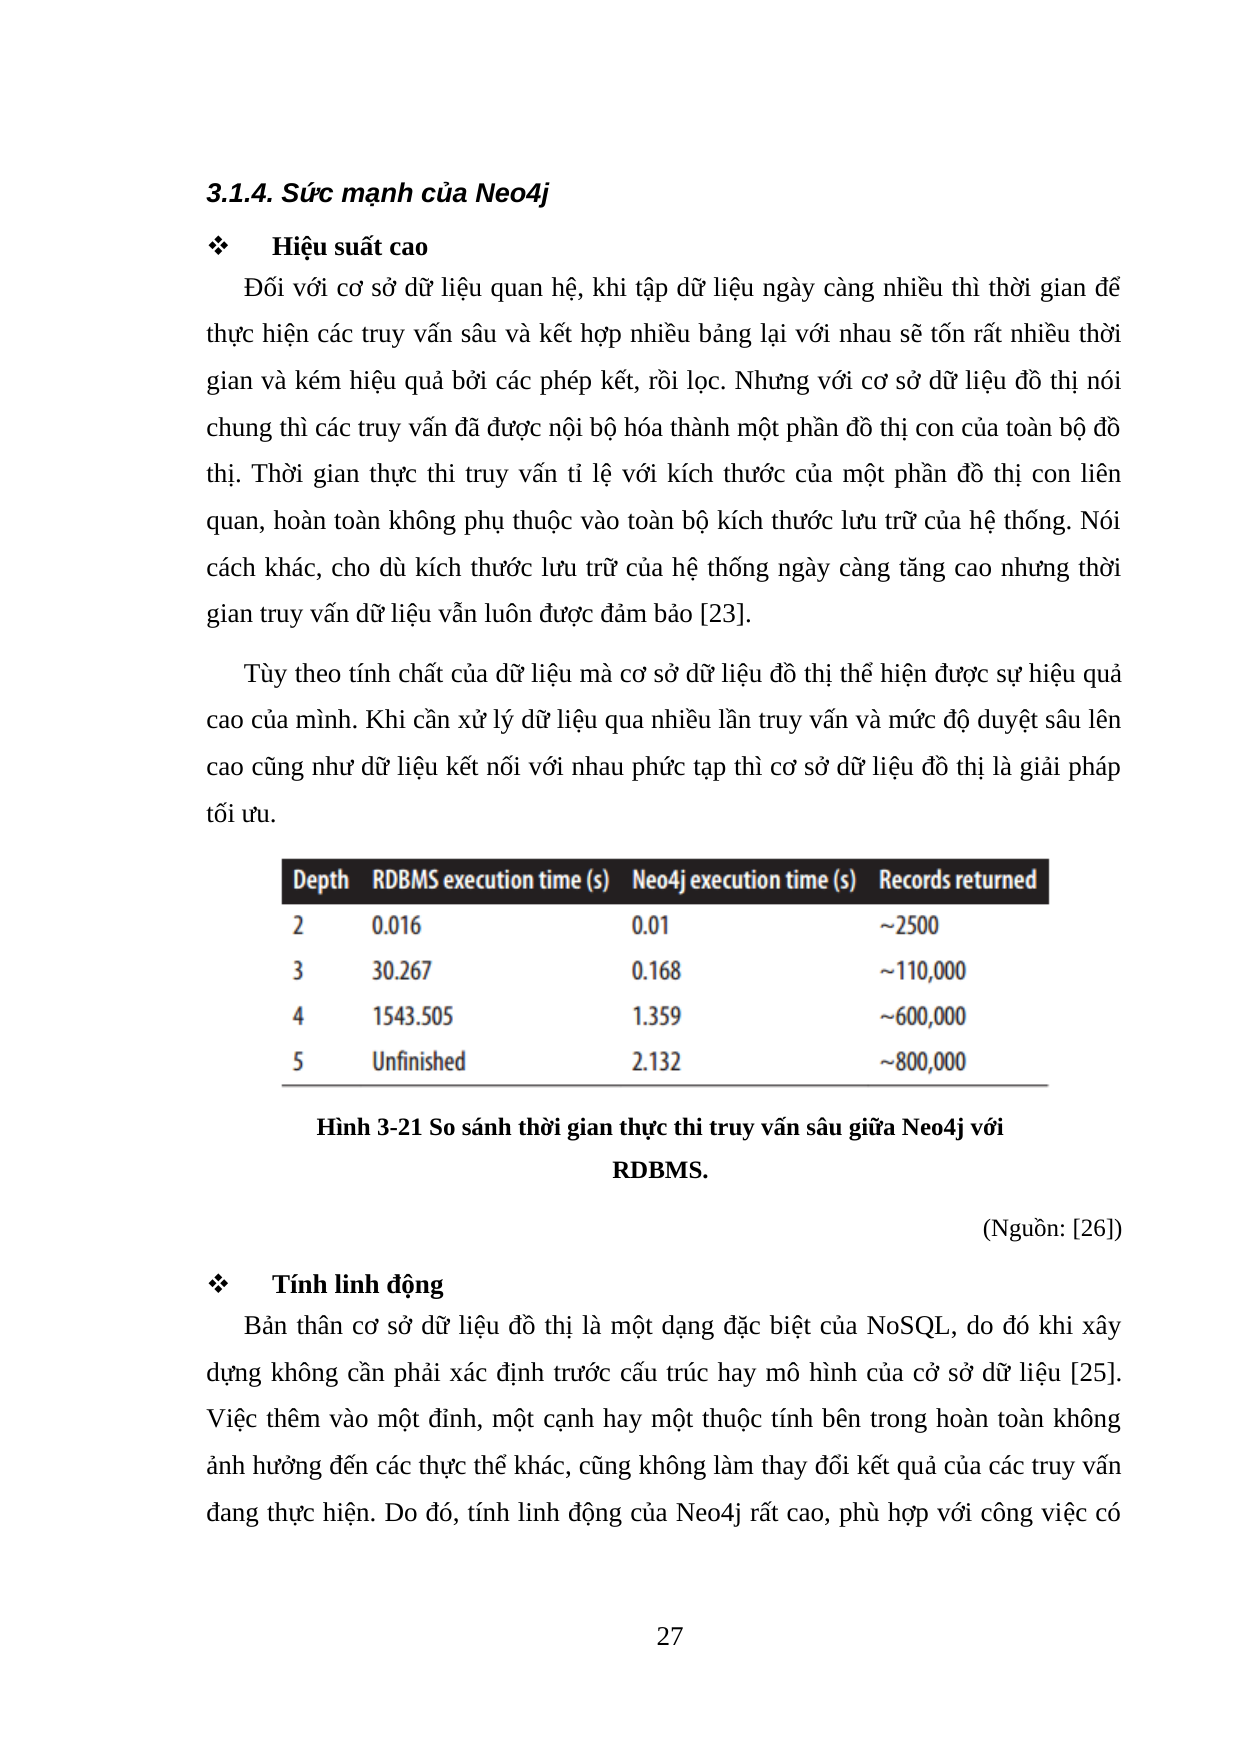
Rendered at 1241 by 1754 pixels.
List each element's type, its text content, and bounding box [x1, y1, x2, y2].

picture [279, 856, 1054, 1091]
subtitle Sức mạnh của Neo4j [206, 177, 1122, 208]
text Đối với cơ sở dữ liệu quan hệ, khi tập dữ liệu ngày càng nhiều thì thời gian để thực hiện các truy vấn sâu và kết hợp nhiều bảng lại với nhau sẽ tốn rất nhiều thời gian và kém hiệu quả bởi các phép kết, rồi lọc. Nhưng với cơ sở dữ liệu đồ thị nói chung thì các truy vấn đã được nội bộ hóa thành một phần đồ thị con của toàn bộ đồ thị. Thời gian thực thi truy vấn tỉ lệ với kích thước của một phần đồ thị con liên quan, hoàn toàn không phụ thuộc vào toàn bộ kích thước lưu trữ của hệ thống. Nói cách khác, cho dù kích thước lưu trữ của hệ thống ngày càng tăng cao nhưng thời gian truy vấn dữ liệu vẫn luôn được đảm bảo. [206, 271, 1122, 629]
text Hiệu suất cao [206, 230, 1122, 262]
text Tùy theo tính chất của dữ liệu mà cơ sở dữ liệu đồ thị thể hiện được sự hiệu quả cao của mình. Khi cần xử lý dữ liệu qua nhiều lần truy vấn và mức độ duyệt sâu lên cao cũng như dữ liệu kết nối với nhau phức tạp thì cơ sở dữ liệu đồ thị là giải pháp tối ưu. [206, 657, 1122, 828]
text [206, 1309, 1122, 1527]
text Tính linh động [206, 1268, 1122, 1300]
